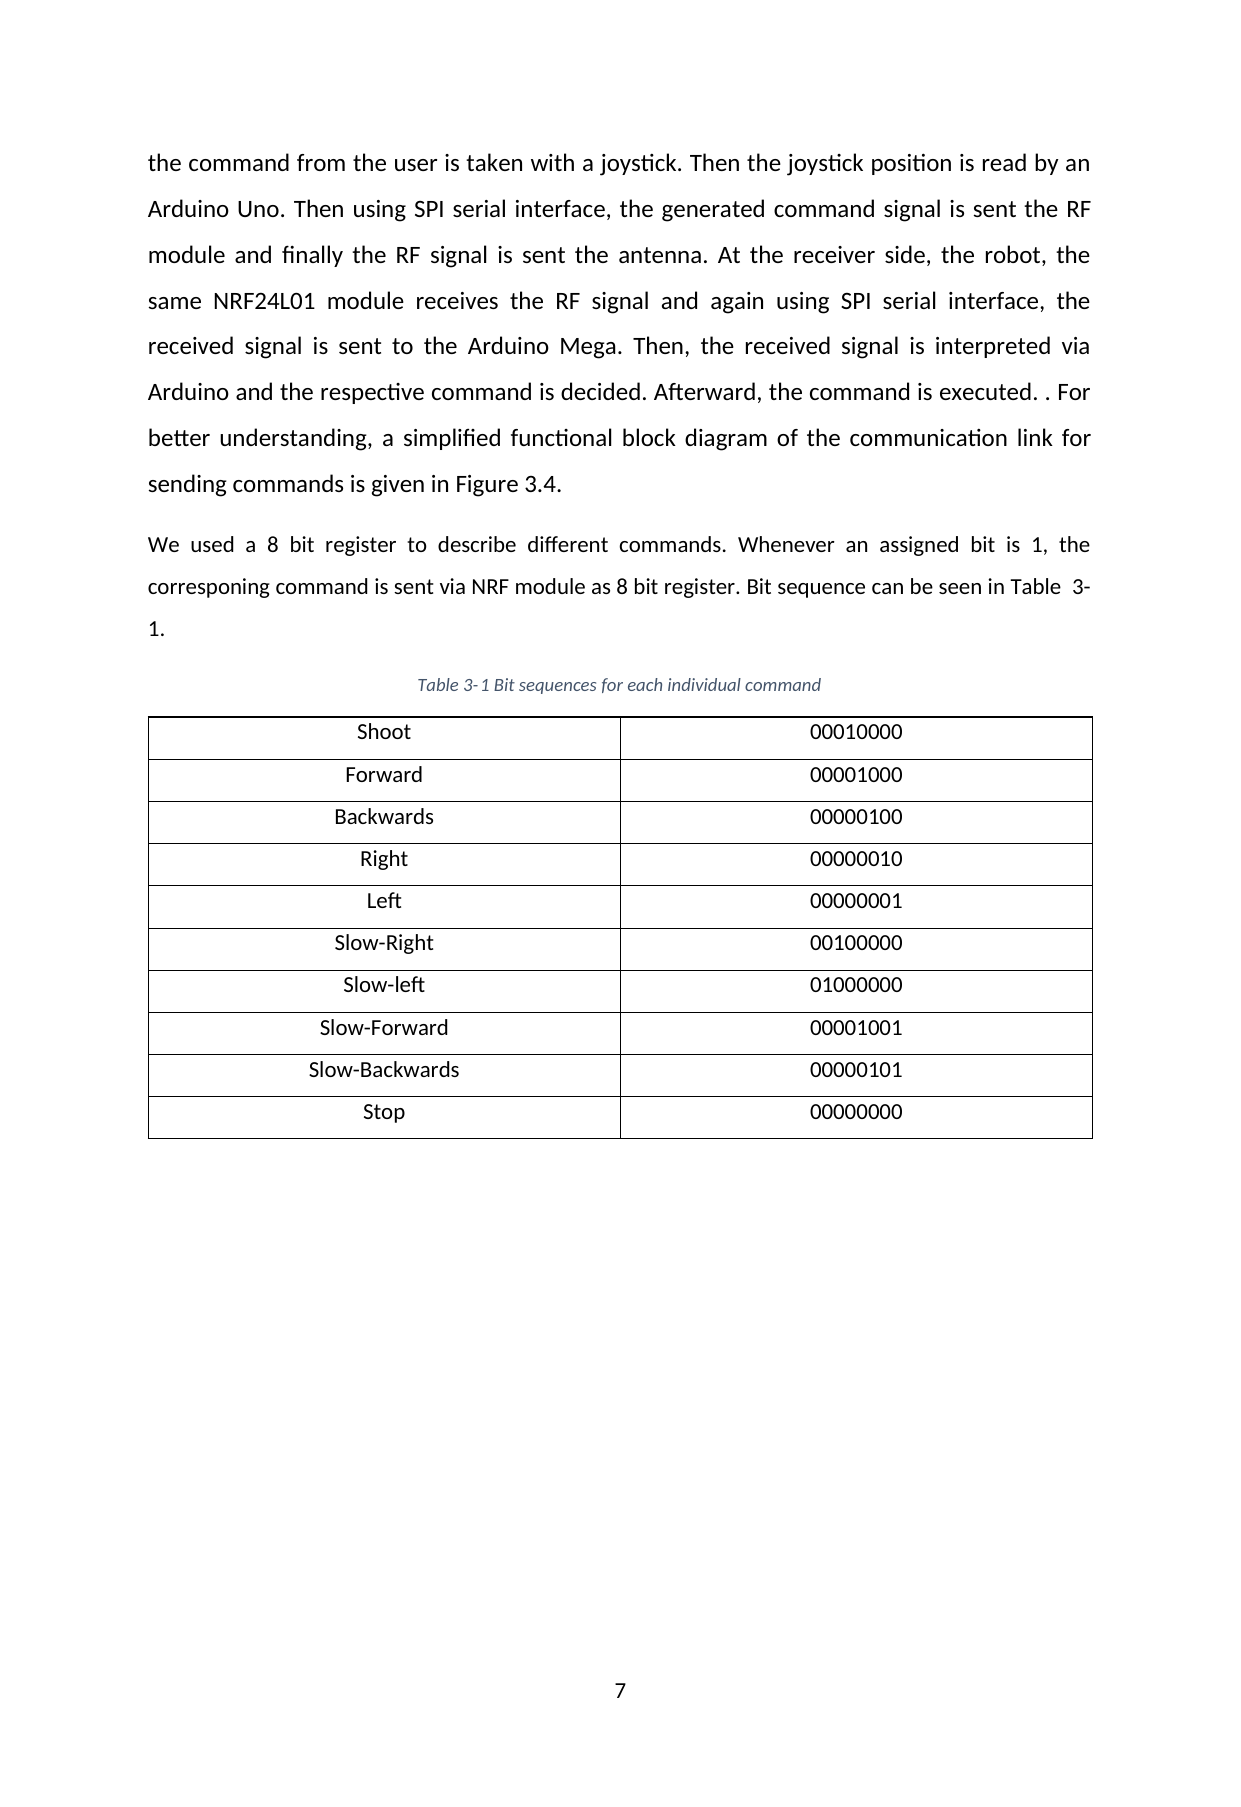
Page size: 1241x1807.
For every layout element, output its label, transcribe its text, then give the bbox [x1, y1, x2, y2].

text We used a 8 bit register to describe different commands. Whenever an assigned bit is 1, the corresponing command is sent via NRF module as 8 bit register. Bit sequence can be seen in Table 3-1. [148, 530, 1093, 642]
table_cell Slow-Forward [149, 1013, 620, 1054]
table_cell 00000010 [621, 844, 1092, 885]
table_cell Slow-Right [149, 929, 620, 969]
table_cell 00001000 [621, 760, 1092, 801]
table_cell 00000100 [621, 802, 1092, 843]
table_header Shoot [149, 718, 620, 759]
table_cell Backwards [149, 802, 620, 843]
table_cell Slow-left [149, 971, 620, 1012]
table_cell 00000000 [621, 1097, 1092, 1138]
table_cell 00100000 [621, 929, 1092, 969]
text Table 3-1 Bit sequences for each individual command [148, 673, 1093, 696]
table_cell 01000000 [621, 971, 1092, 1012]
table_cell Stop [149, 1097, 620, 1138]
table_cell 00000101 [621, 1055, 1092, 1096]
table_cell Slow-Backwards [149, 1055, 620, 1096]
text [148, 148, 1093, 498]
table_header 00010000 [621, 718, 1092, 759]
table_cell 00001001 [621, 1013, 1092, 1054]
table_cell Forward [149, 760, 620, 801]
table_cell Right [149, 844, 620, 885]
table_cell Left [149, 886, 620, 927]
table_cell 00000001 [621, 886, 1092, 927]
